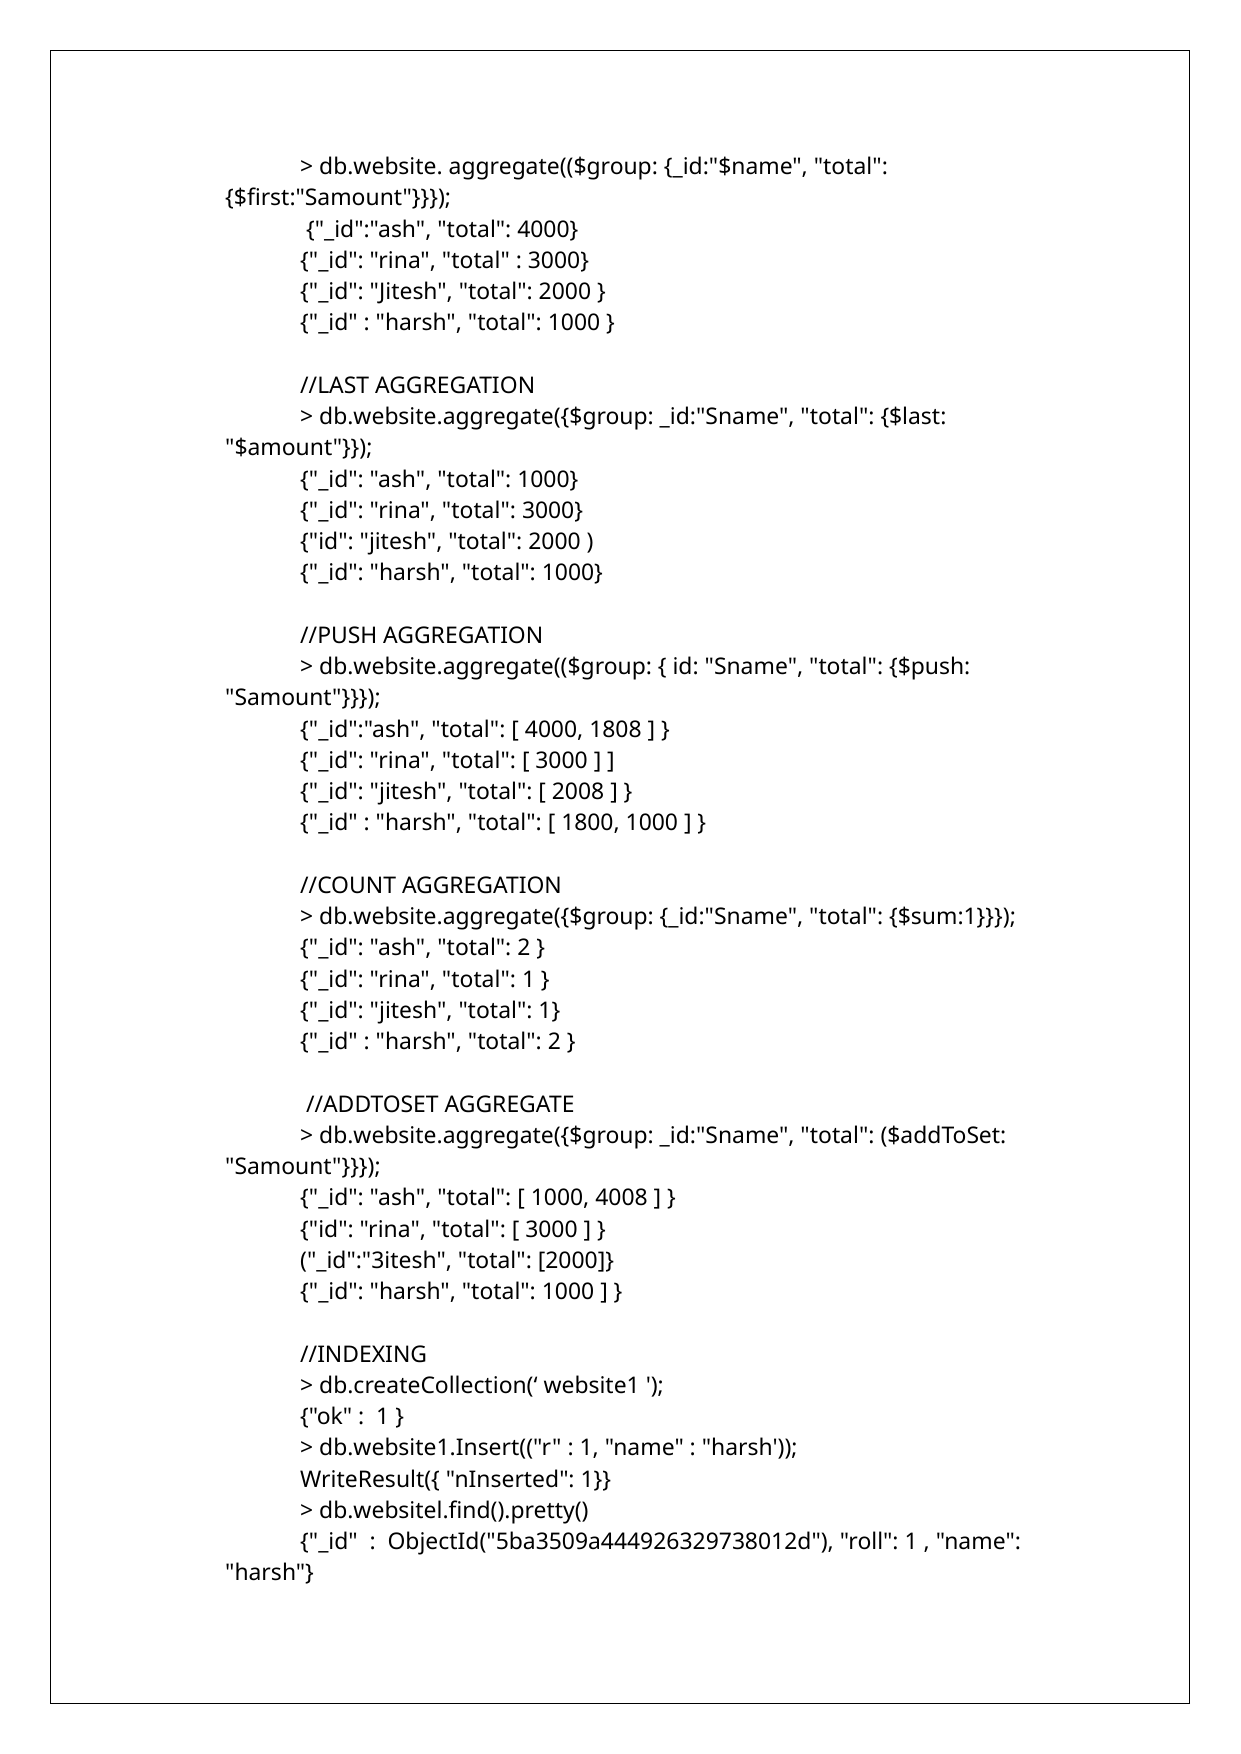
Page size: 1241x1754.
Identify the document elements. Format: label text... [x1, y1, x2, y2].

text > db.websitel.find().pretty() [225, 1494, 1090, 1525]
text {"_id": "rina", "total": 1 } [225, 962, 1090, 994]
text {"_id" : "harsh", "total": 1000 } [225, 306, 1090, 337]
text //LAST AGGREGATION [225, 369, 1090, 400]
text > db.website.aggregate({$group: _id:"Sname", "total": ($addToSet: "Samount"}}}); [225, 1119, 1090, 1181]
text > db.createCollection(‘ website1 '); [225, 1369, 1090, 1400]
text {"ok" : 1 } [225, 1400, 1090, 1431]
text > db.website.aggregate({$group: _id:"Sname", "total": {$last: "$amount"}}); [225, 400, 1090, 462]
text > db.website.aggregate(($group: { id: "Sname", "total": {$push: "Samount"}}}); [225, 650, 1090, 712]
text {"_id" : ObjectId("5ba3509a444926329738012d"), "roll": 1 , "name": "harsh"} [225, 1525, 1090, 1587]
text {"_id":"ash", "total": 4000} [225, 212, 1090, 244]
text {"_id": "ash", "total": [ 1000, 4008 ] } [225, 1181, 1090, 1212]
text {"_id": "rina", "total": 3000} [225, 494, 1090, 525]
text {"_id": "harsh", "total": 1000} [225, 556, 1090, 587]
text > db.website1.Insert(("r" : 1, "name" : "harsh')); [225, 1431, 1090, 1462]
text {"_id": "jitesh", "total": 1} [225, 994, 1090, 1025]
text //PUSH AGGREGATION [225, 619, 1090, 650]
text ("_id":"3itesh", "total": [2000]} [225, 1244, 1090, 1275]
text > db.website. aggregate(($group: {_id:"$name", "total": {$first:"Samount"}}}); [225, 150, 1090, 212]
text //INDEXING [225, 1337, 1090, 1369]
text {"_id" : "harsh", "total": [ 1800, 1000 ] } [225, 806, 1090, 837]
text {"_id": "jitesh", "total": [ 2008 ] } [225, 775, 1090, 806]
text > db.website.aggregate({$group: {_id:"Sname", "total": {$sum:1}}}); [225, 900, 1090, 931]
text {"_id": "harsh", "total": 1000 ] } [225, 1275, 1090, 1306]
text WriteResult({ "nInserted": 1}} [225, 1462, 1090, 1494]
text {"_id": "Jitesh", "total": 2000 } [225, 275, 1090, 306]
text {"_id": "ash", "total": 2 } [225, 931, 1090, 962]
text //COUNT AGGREGATION [225, 869, 1090, 900]
text {"_id": "rina", "total": [ 3000 ] ] [225, 744, 1090, 775]
text {"id": "rina", "total": [ 3000 ] } [225, 1212, 1090, 1244]
text //ADDTOSET AGGREGATE [225, 1087, 1090, 1119]
text {"_id" : "harsh", "total": 2 } [225, 1025, 1090, 1056]
text {"_id":"ash", "total": [ 4000, 1808 ] } [225, 712, 1090, 744]
text {"_id": "ash", "total": 1000} [225, 462, 1090, 494]
text {"id": "jitesh", "total": 2000 ) [225, 525, 1090, 556]
text {"_id": "rina", "total" : 3000} [225, 244, 1090, 275]
